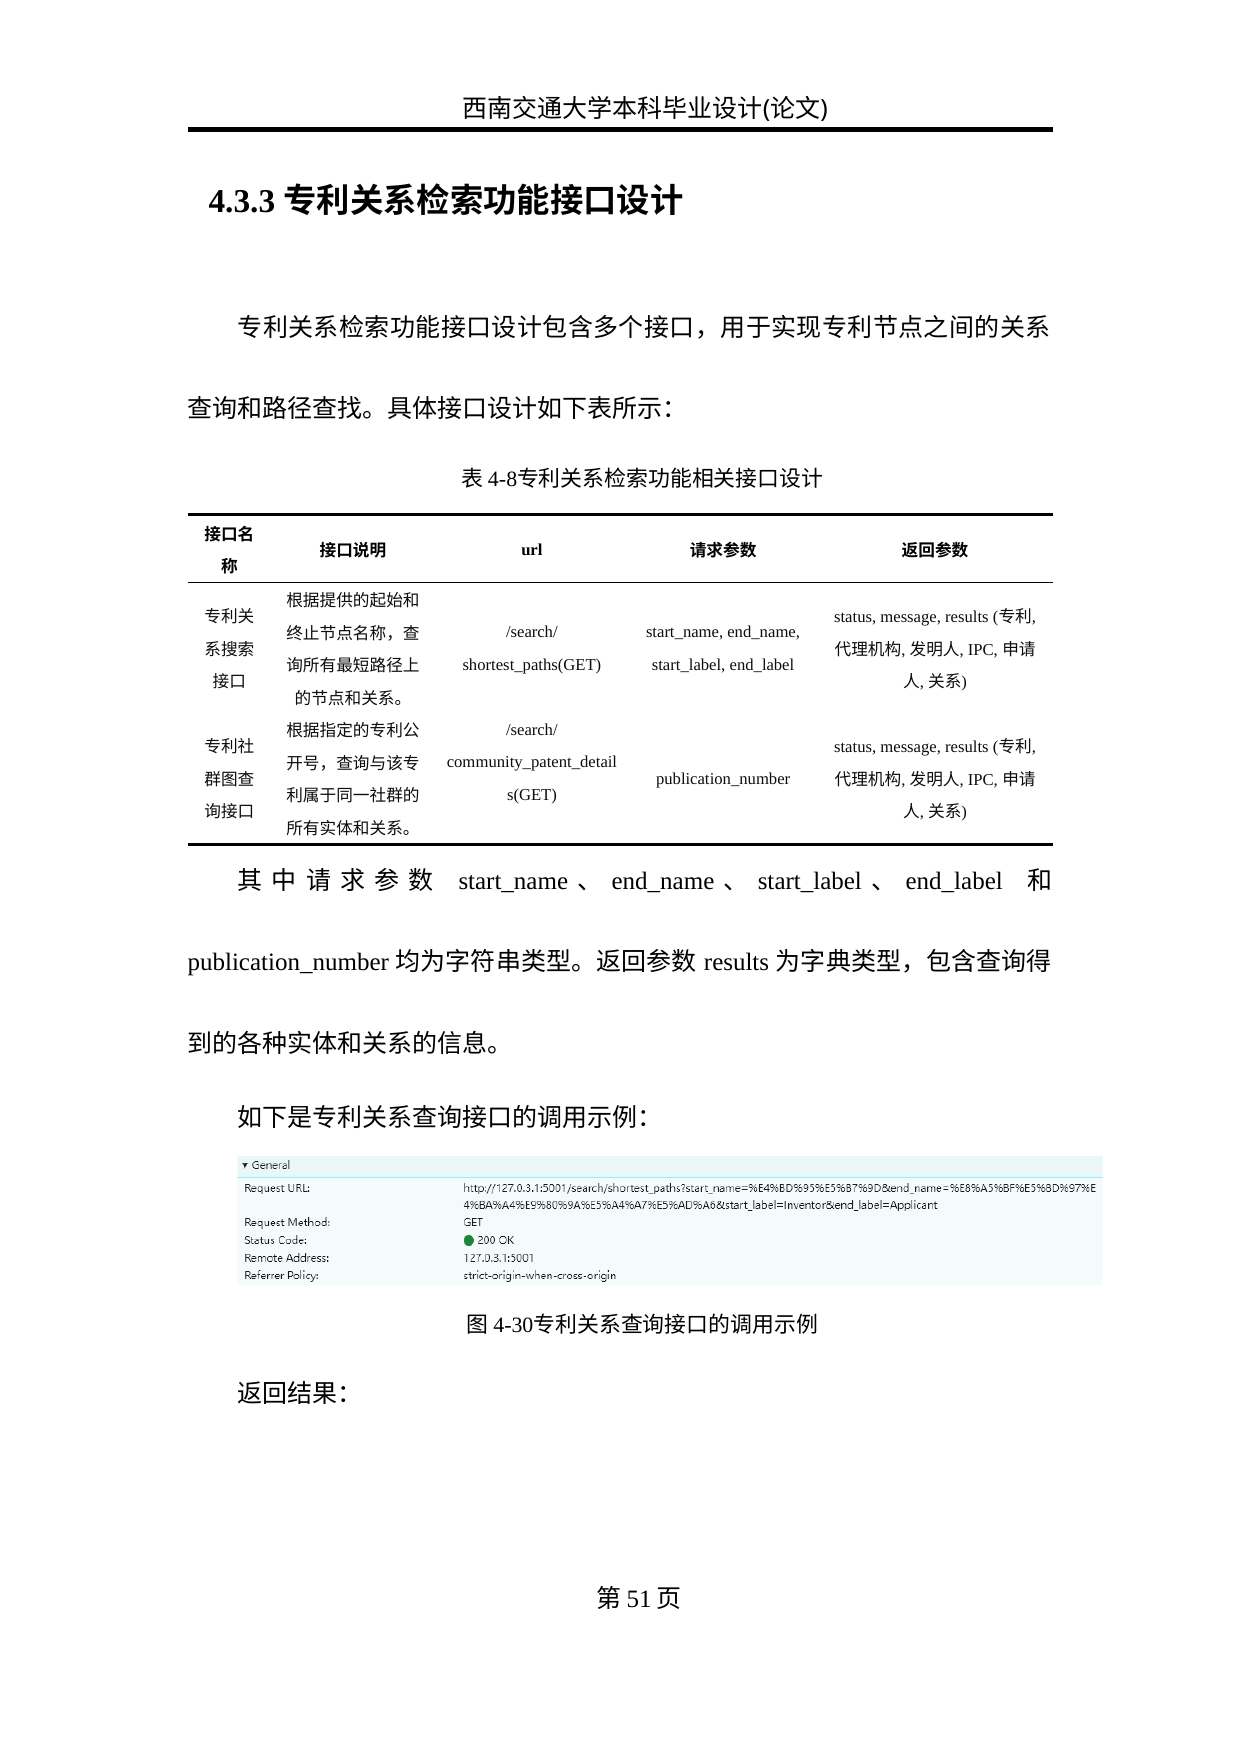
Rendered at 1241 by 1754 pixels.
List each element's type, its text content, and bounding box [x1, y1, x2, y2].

table_cell status, message, results (专利, 代理机构, 发明人, IPC, 申请人, 关系) [817, 713, 1053, 843]
table_header 接口说明 [271, 516, 435, 581]
table_header 接口名称 [188, 516, 271, 581]
table_cell 专利社群图查询接口 [188, 713, 271, 843]
table_cell /search/community_patent_details(GET) [435, 713, 629, 843]
picture [237, 1156, 1103, 1285]
text 如下是专利关系查询接口的调用示例： [187, 1083, 1053, 1148]
table_header 请求参数 [629, 516, 817, 581]
table_header url [435, 516, 629, 581]
table_cell /search/shortest_paths(GET) [435, 583, 629, 713]
table_cell 根据指定的专利公开号，查询与该专利属于同一社群的所有实体和关系。 [271, 713, 435, 843]
table_cell publication_number [629, 713, 817, 843]
table_cell start_name, end_name, start_label, end_label [629, 583, 817, 713]
table_cell status, message, results (专利, 代理机构, 发明人, IPC, 申请人, 关系) [817, 583, 1053, 713]
text 专利关系检索功能接口设计包含多个接口，用于实现专利节点之间的关系查询和路径查找。具体接口设计如下表所示： [187, 293, 1053, 439]
text 其中请求参数 start_name、end_name、start_label、end_label 和 publication_number 均为字符串类型。返回参数 results 为字典类型，包含查询得到的各种实体和关系的信息。 [187, 846, 1053, 1074]
subtitle 专利关系检索功能接口设计 [187, 165, 1053, 230]
table_header 返回参数 [817, 516, 1053, 581]
table_cell 根据提供的起始和终止节点名称，查询所有最短路径上的节点和关系。 [271, 583, 435, 713]
table_cell 专利关系搜索接口 [188, 583, 271, 713]
text 返回结果： [187, 1359, 1053, 1424]
